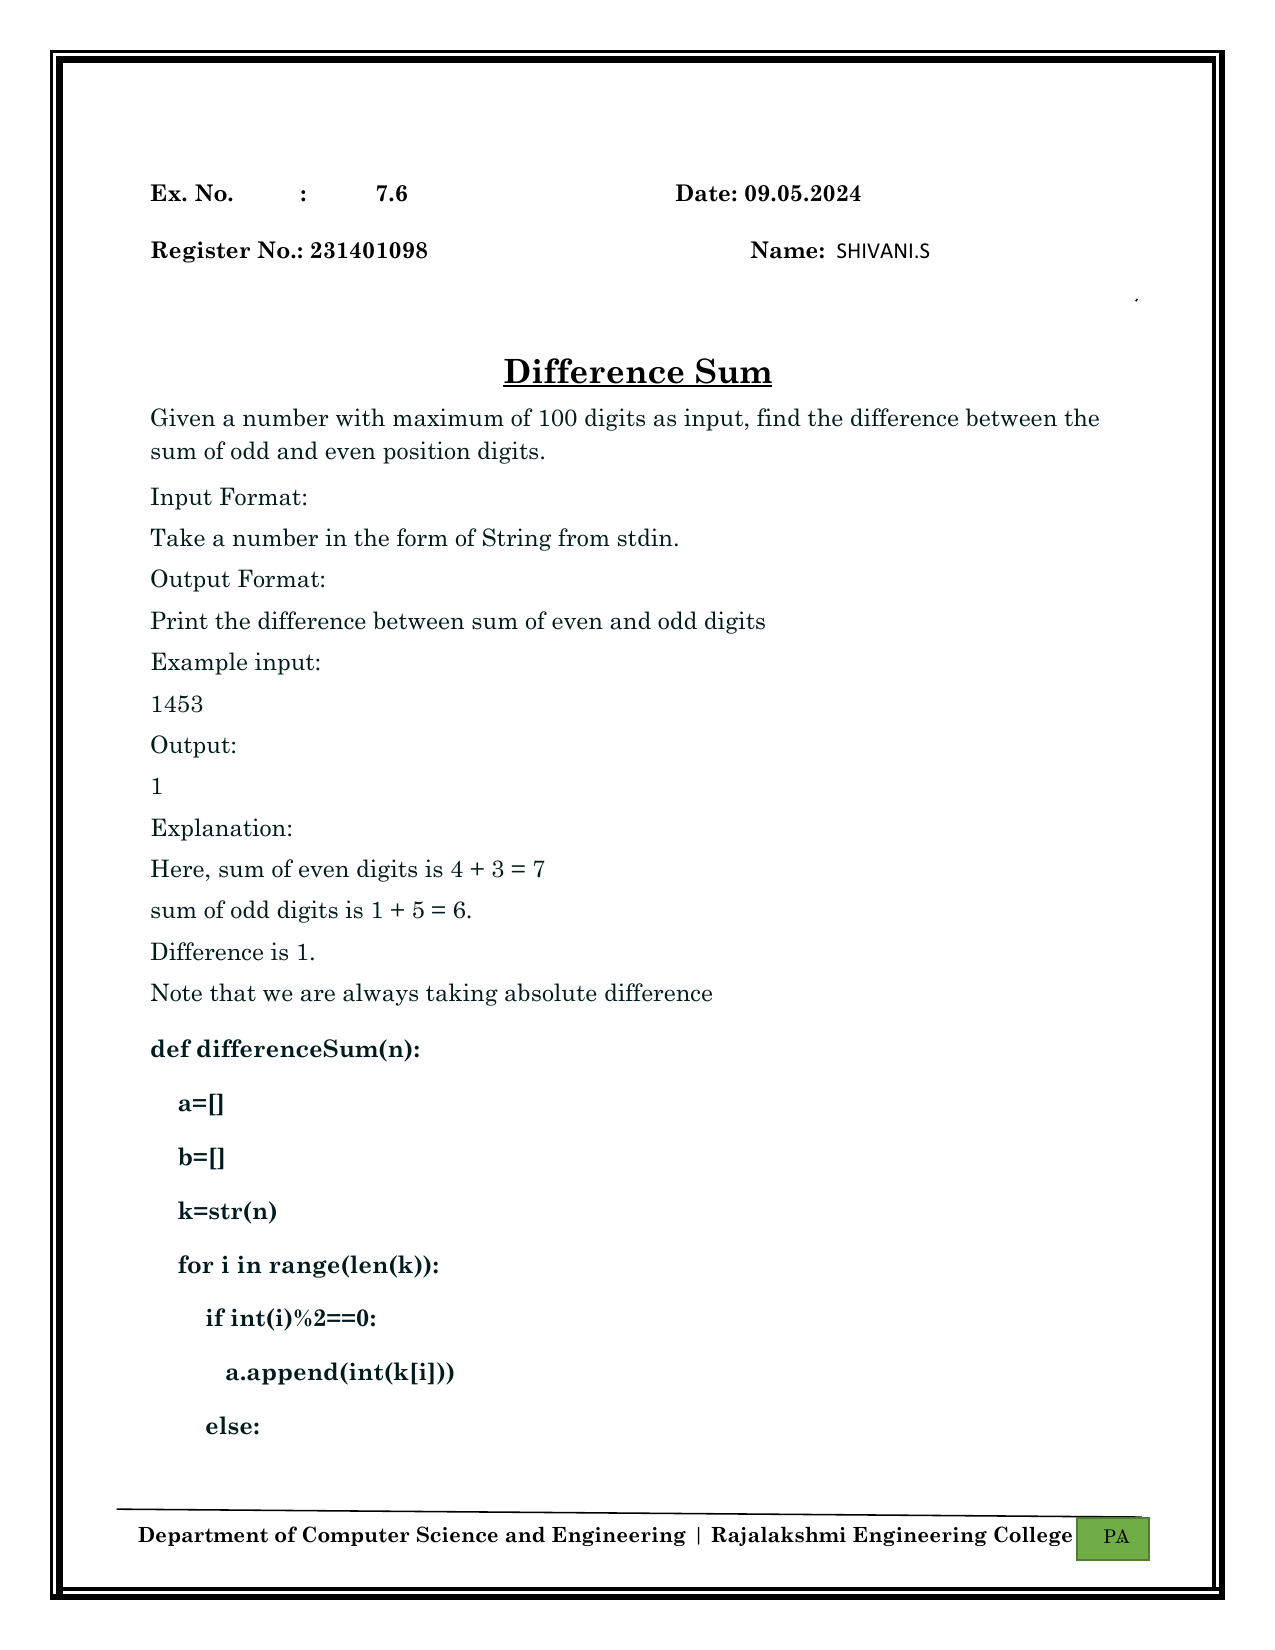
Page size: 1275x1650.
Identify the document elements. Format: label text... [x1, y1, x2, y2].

text Input Format: [150, 482, 1125, 510]
text sum of odd digits is 1 + 5 = 6. [150, 895, 1125, 924]
text b=[] [150, 1142, 1125, 1171]
text a.append(int(k[i])) [150, 1357, 1125, 1386]
text Ex. No. : 7.6 Date: 09.05.2024 [150, 179, 1125, 207]
text Register No.: 231401098 Name: SHIVANI.S [150, 236, 1125, 264]
text Take a number in the form of String from stdin. [150, 523, 1125, 552]
text def differenceSum(n): [150, 1034, 1125, 1063]
text Given a number with maximum of 100 digits as input, find the difference between the sum of odd and even position digits. [150, 403, 1125, 465]
text Here, sum of even digits is 4 + 3 = 7 [150, 854, 1125, 883]
text if int(i)%2==0: [150, 1303, 1125, 1332]
text Output: [150, 730, 1125, 758]
text Difference Sum [150, 350, 1125, 390]
text Example input: [150, 647, 1125, 676]
text Explanation: [150, 812, 1125, 841]
text Note that we are always taking absolute difference [150, 978, 1125, 1007]
text Print the difference between sum of even and odd digits [150, 606, 1125, 634]
text else: [150, 1411, 1125, 1440]
text 1 [150, 771, 1125, 800]
text a=[] [150, 1088, 1125, 1117]
text for i in range(len(k)): [150, 1249, 1125, 1278]
text 1453 [150, 688, 1125, 717]
text Output Format: [150, 564, 1125, 593]
text Difference is 1. [150, 936, 1125, 965]
text k=str(n) [150, 1196, 1125, 1224]
